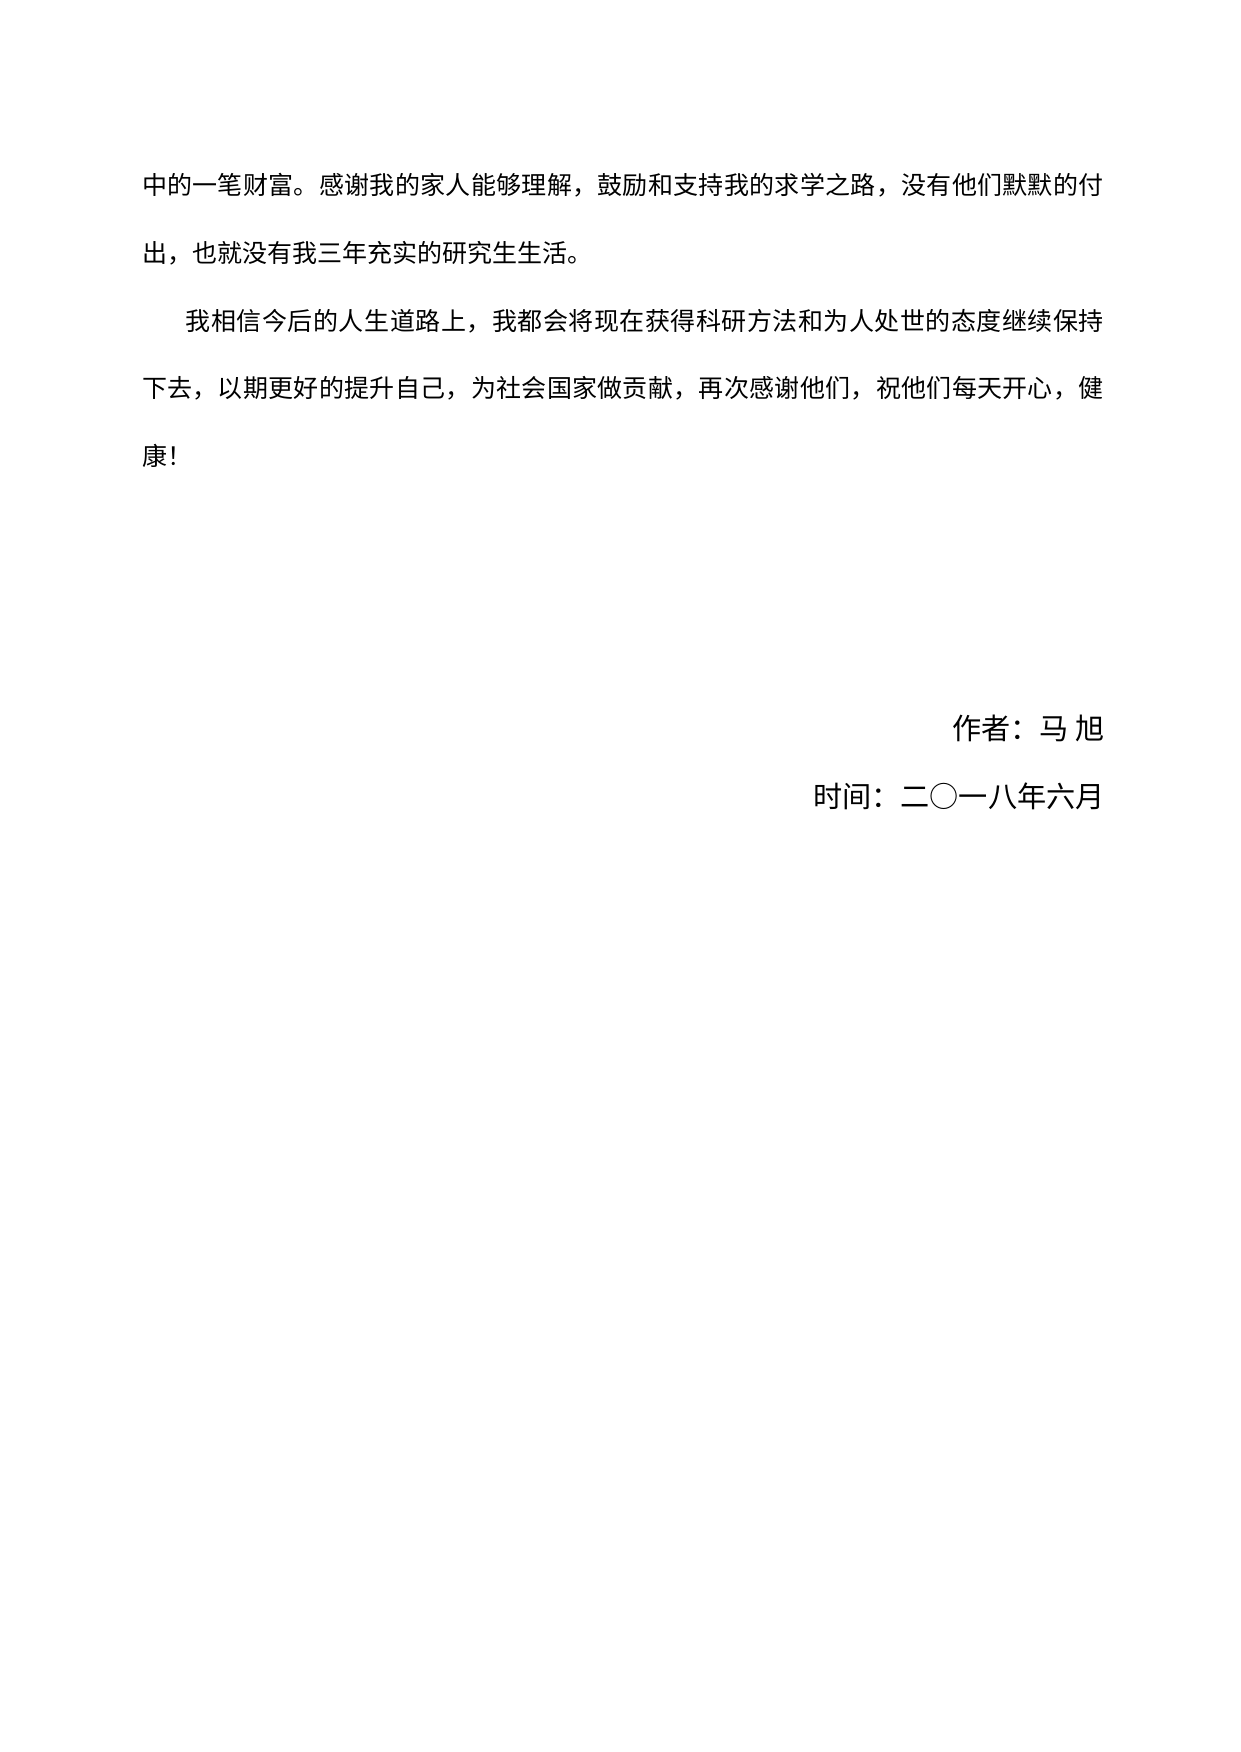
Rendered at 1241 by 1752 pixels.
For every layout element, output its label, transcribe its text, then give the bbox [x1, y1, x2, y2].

text 时间：二○一八年六月 [142, 761, 1104, 828]
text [142, 149, 1104, 285]
text 作者：马 旭 [142, 693, 1104, 761]
text 我相信今后的人生道路上，我都会将现在获得科研方法和为人处世的态度继续保持下去，以期更好的提升自己，为社会国家做贡献，再次感谢他们，祝他们每天开心，健康！ [142, 285, 1104, 489]
